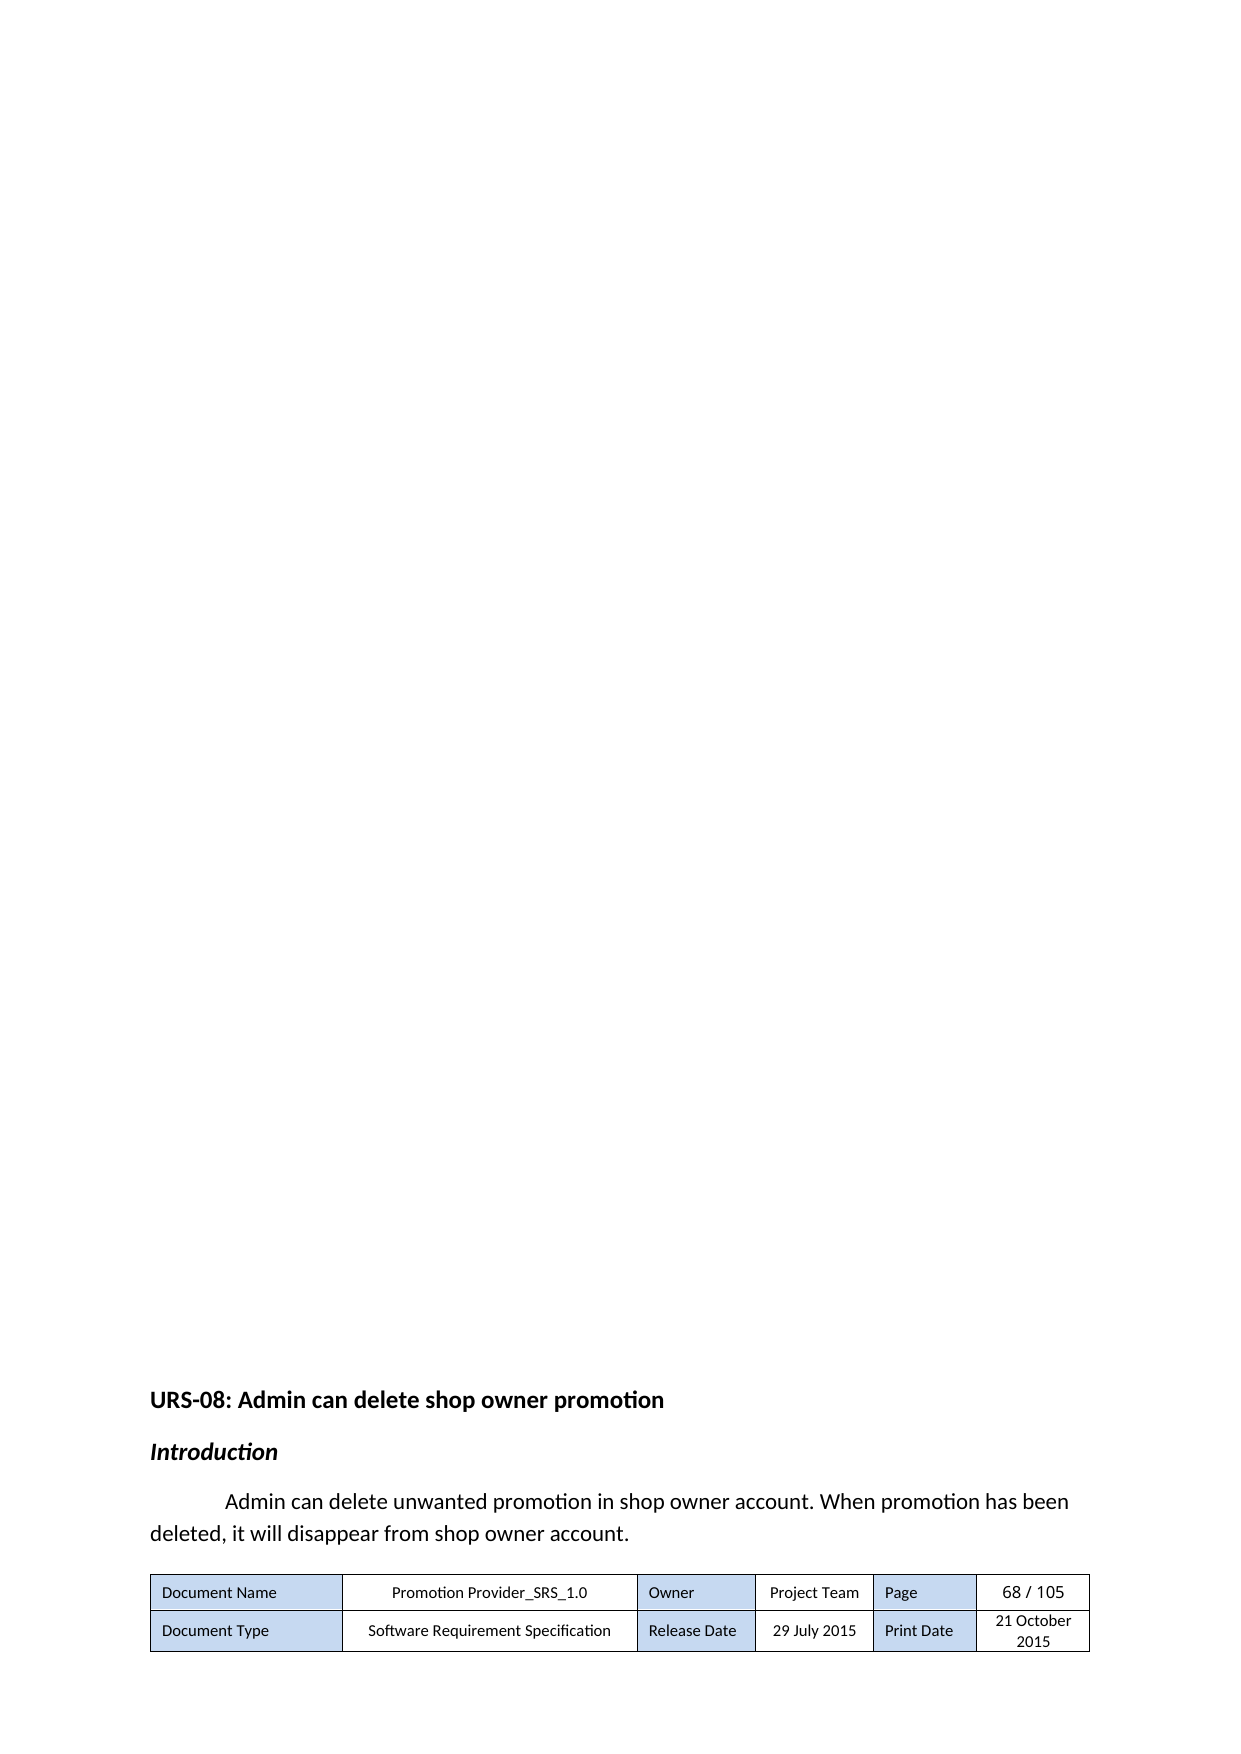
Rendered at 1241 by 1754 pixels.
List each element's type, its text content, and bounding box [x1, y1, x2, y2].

text URS-08: Admin can delete shop owner promotion [150, 1385, 1090, 1415]
text Introduction [150, 1436, 1090, 1467]
text Admin can delete unwanted promotion in shop owner account. When promotion has been deleted, it will disappear from shop owner account. [150, 1487, 1090, 1548]
